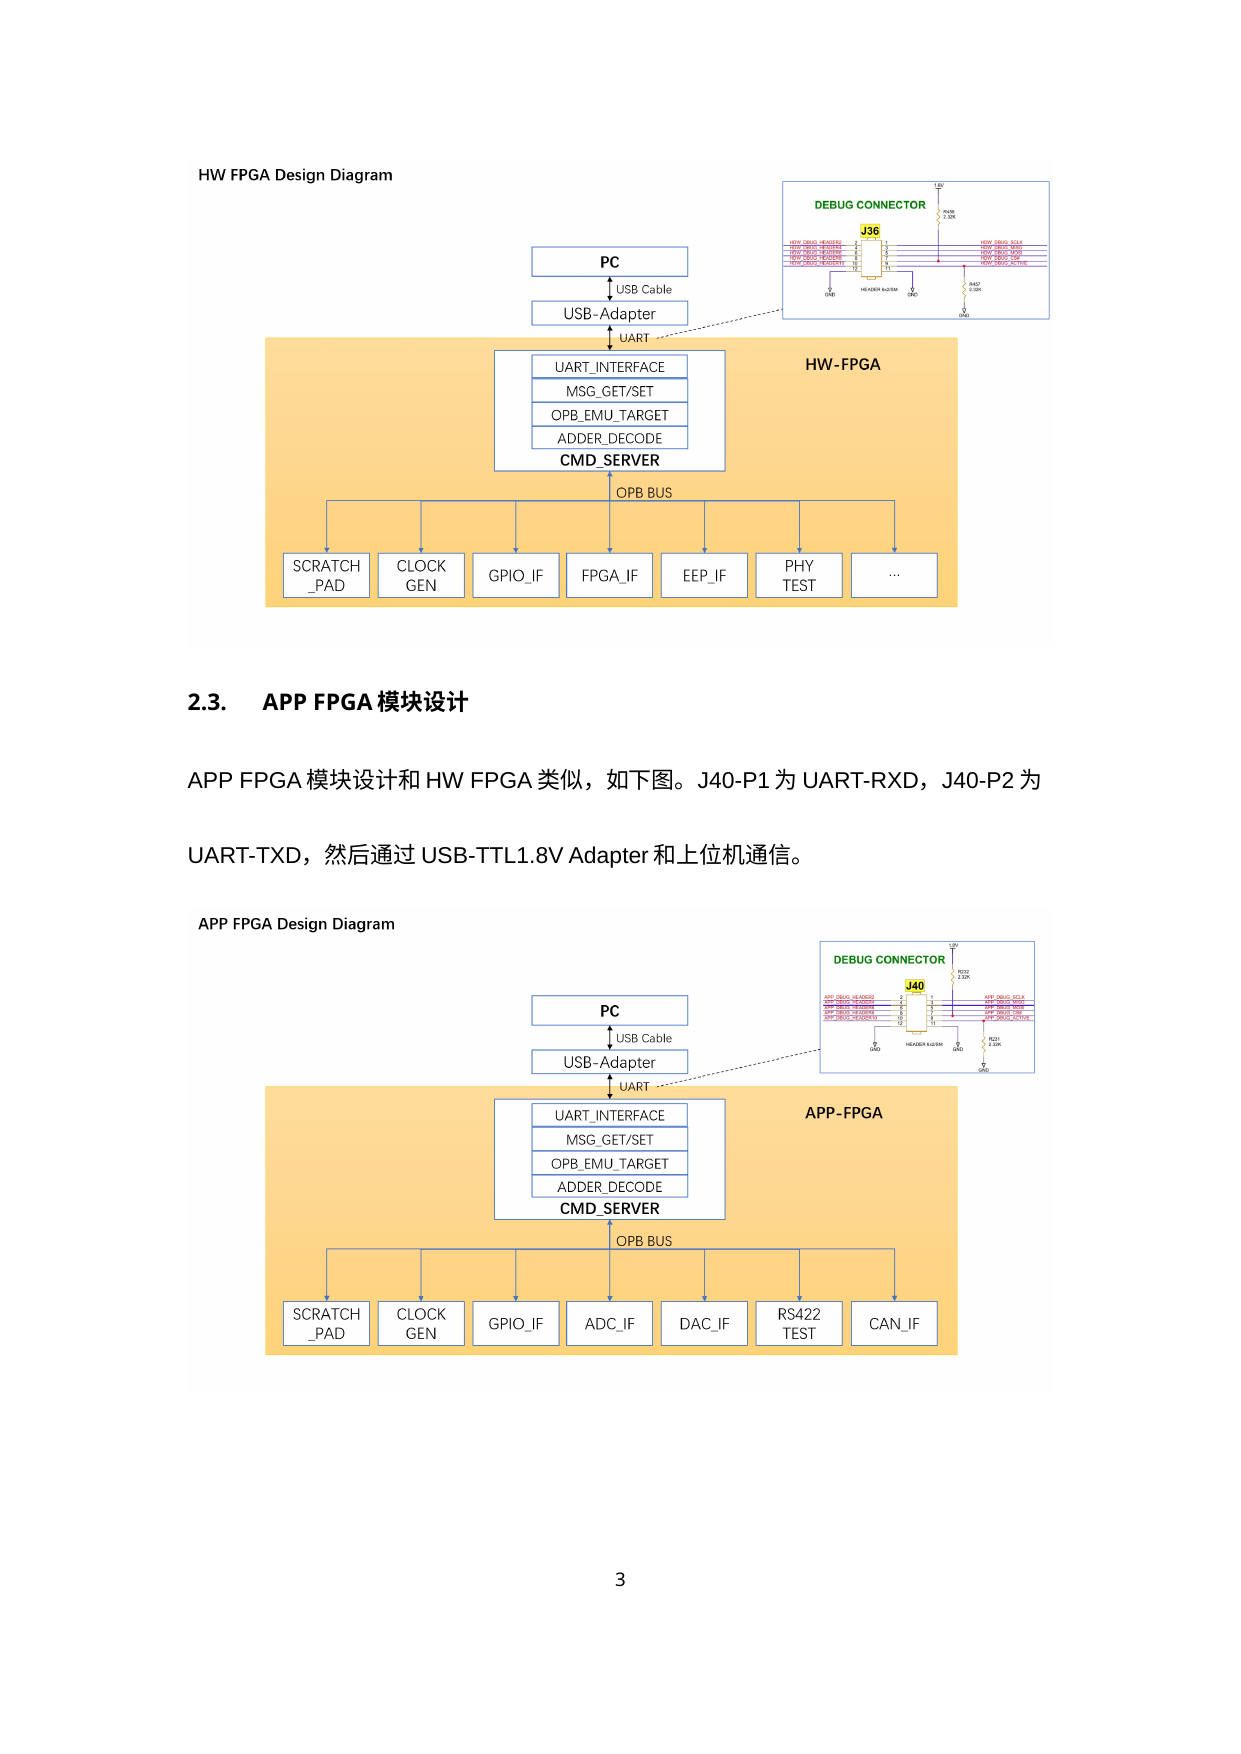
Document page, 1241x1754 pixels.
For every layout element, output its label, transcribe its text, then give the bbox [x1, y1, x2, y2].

subtitle APP FPGA模块设计 [187, 668, 1053, 733]
picture [187, 159, 1053, 647]
text APP FPGA模块设计和HW FPGA类似，如下图。J40-P1为UART-RXD，J40-P2为UART-TXD，然后通过USB-TTL1.8V Adapter和上位机通信。 [187, 747, 1053, 886]
picture [187, 908, 1053, 1395]
